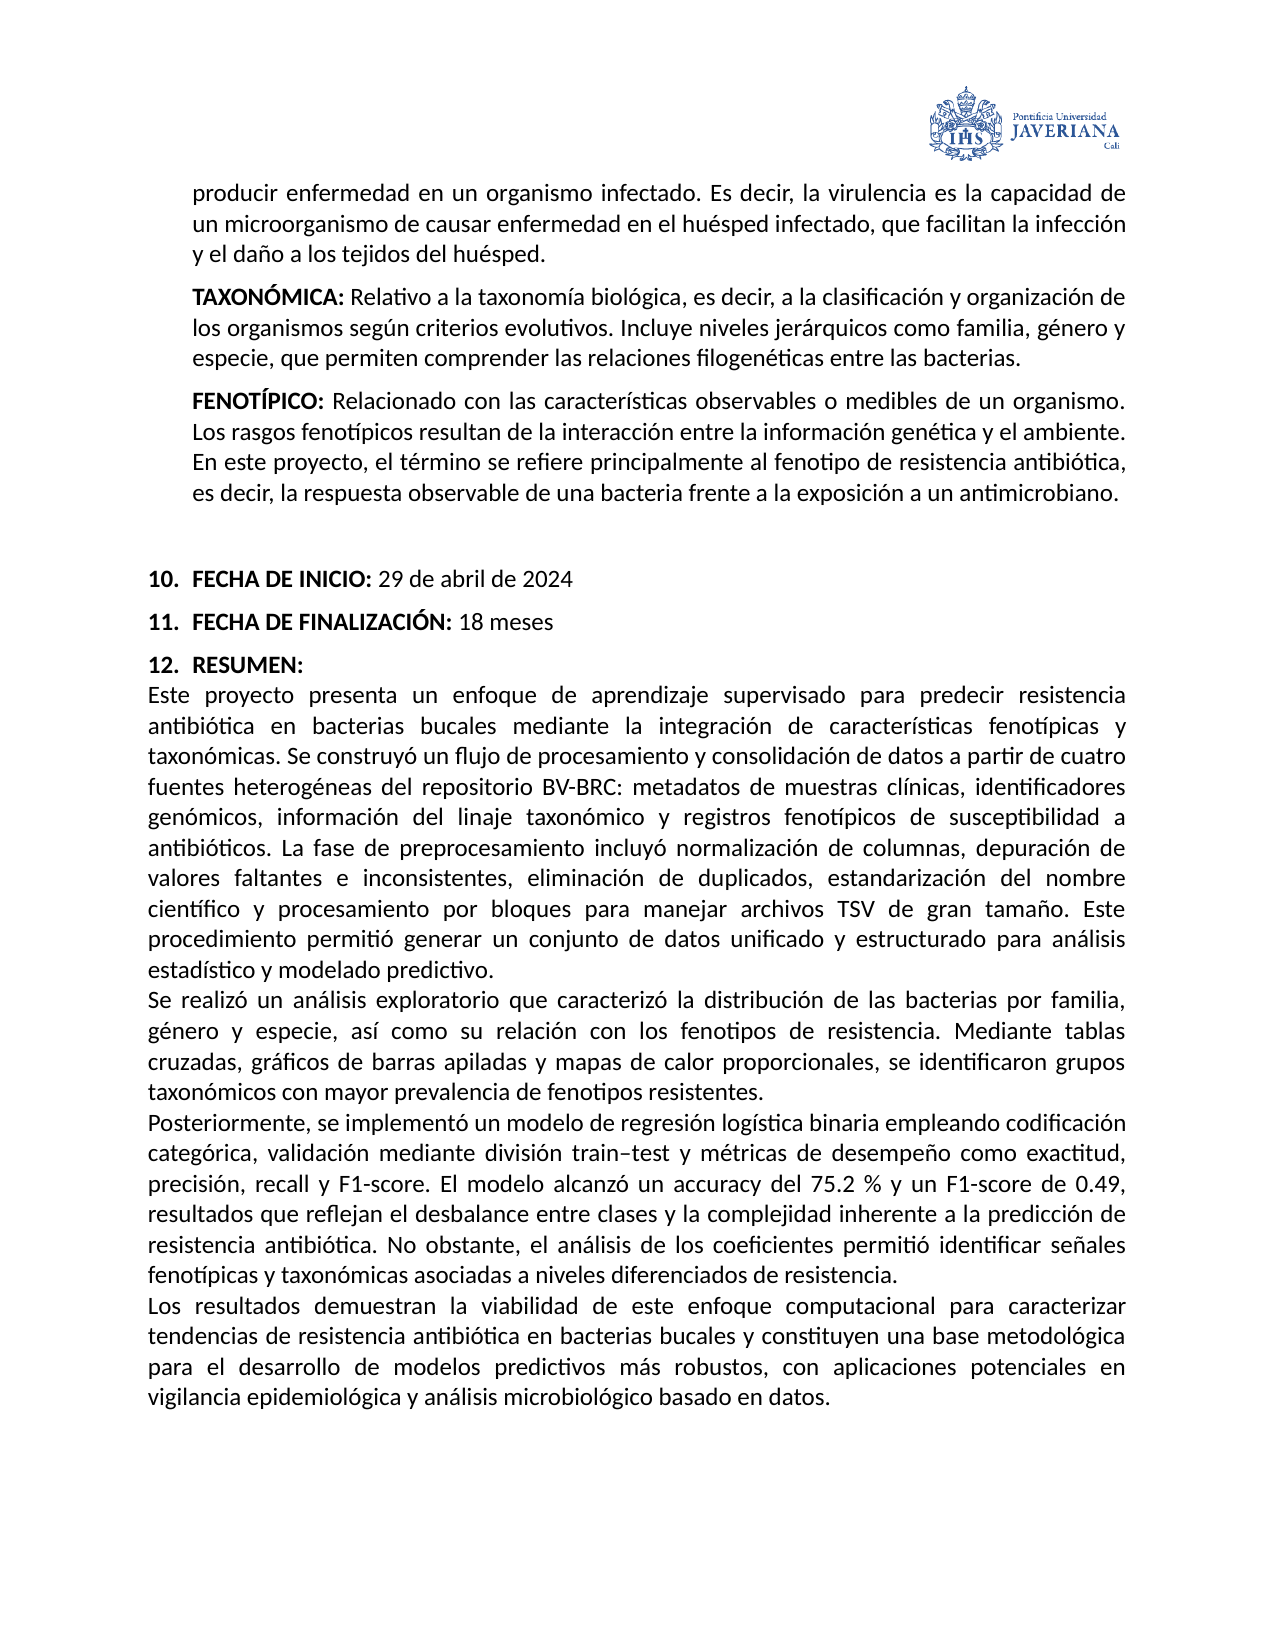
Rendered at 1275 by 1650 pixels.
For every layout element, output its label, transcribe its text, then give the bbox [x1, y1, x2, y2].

text FENOTÍPICO: Relacionado con las características observables o medibles de un organismo. Los rasgos fenotípicos resultan de la interacción entre la información genética y el ambiente. En este proyecto, el término se refiere principalmente al fenotipo de resistencia antibiótica, es decir, la respuesta observable de una bacteria frente a la exposición a un antimicrobiano. [192, 385, 1127, 507]
text Los resultados demuestran la viabilidad de este enfoque computacional para caracterizar tendencias de resistencia antibiótica en bacterias bucales y constituyen una base metodológica para el desarrollo de modelos predictivos más robustos, con aplicaciones potenciales en vigilancia epidemiológica y análisis microbiológico basado en datos. [148, 1290, 1127, 1412]
text Posteriormente, se implementó un modelo de regresión logística binaria empleando codificación categórica, validación mediante división train–test y métricas de desempeño como exactitud, precisión, recall y F1-score. El modelo alcanzó un accuracy del 75.2 % y un F1-score de 0.49, resultados que reflejan el desbalance entre clases y la complejidad inherente a la predicción de resistencia antibiótica. No obstante, el análisis de los coeficientes permitió identificar señales fenotípicas y taxonómicas asociadas a niveles diferenciados de resistencia. [148, 1107, 1127, 1290]
list FECHA DE INICIO: 29 de abril de 2024 [148, 563, 1127, 593]
list FECHA DE FINALIZACIÓN: 18 meses [148, 606, 1127, 636]
text Se realizó un análisis exploratorio que caracterizó la distribución de las bacterias por familia, género y especie, así como su relación con los fenotipos de resistencia. Mediante tablas cruzadas, gráficos de barras apiladas y mapas de calor proporcionales, se identificaron grupos taxonómicos con mayor prevalencia de fenotipos resistentes. [148, 985, 1127, 1107]
text Este proyecto presenta un enfoque de aprendizaje supervisado para predecir resistencia antibiótica en bacterias bucales mediante la integración de características fenotípicas y taxonómicas. Se construyó un flujo de procesamiento y consolidación de datos a partir de cuatro fuentes heterogéneas del repositorio BV-BRC: metadatos de muestras clínicas, identificadores genómicos, información del linaje taxonómico y registros fenotípicos de susceptibilidad a antibióticos. La fase de preprocesamiento incluyó normalización de columnas, depuración de valores faltantes e inconsistentes, eliminación de duplicados, estandarización del nombre científico y procesamiento por bloques para manejar archivos TSV de gran tamaño. Este procedimiento permitió generar un conjunto de datos unificado y estructurado para análisis estadístico y modelado predictivo. [148, 679, 1127, 985]
picture [920, 75, 1128, 172]
list RESUMEN: [148, 649, 1127, 679]
text TAXONÓMICA: Relativo a la taxonomía biológica, es decir, a la clasificación y organización de los organismos según criterios evolutivos. Incluye niveles jerárquicos como familia, género y especie, que permiten comprender las relaciones filogenéticas entre las bacterias. [192, 281, 1127, 373]
